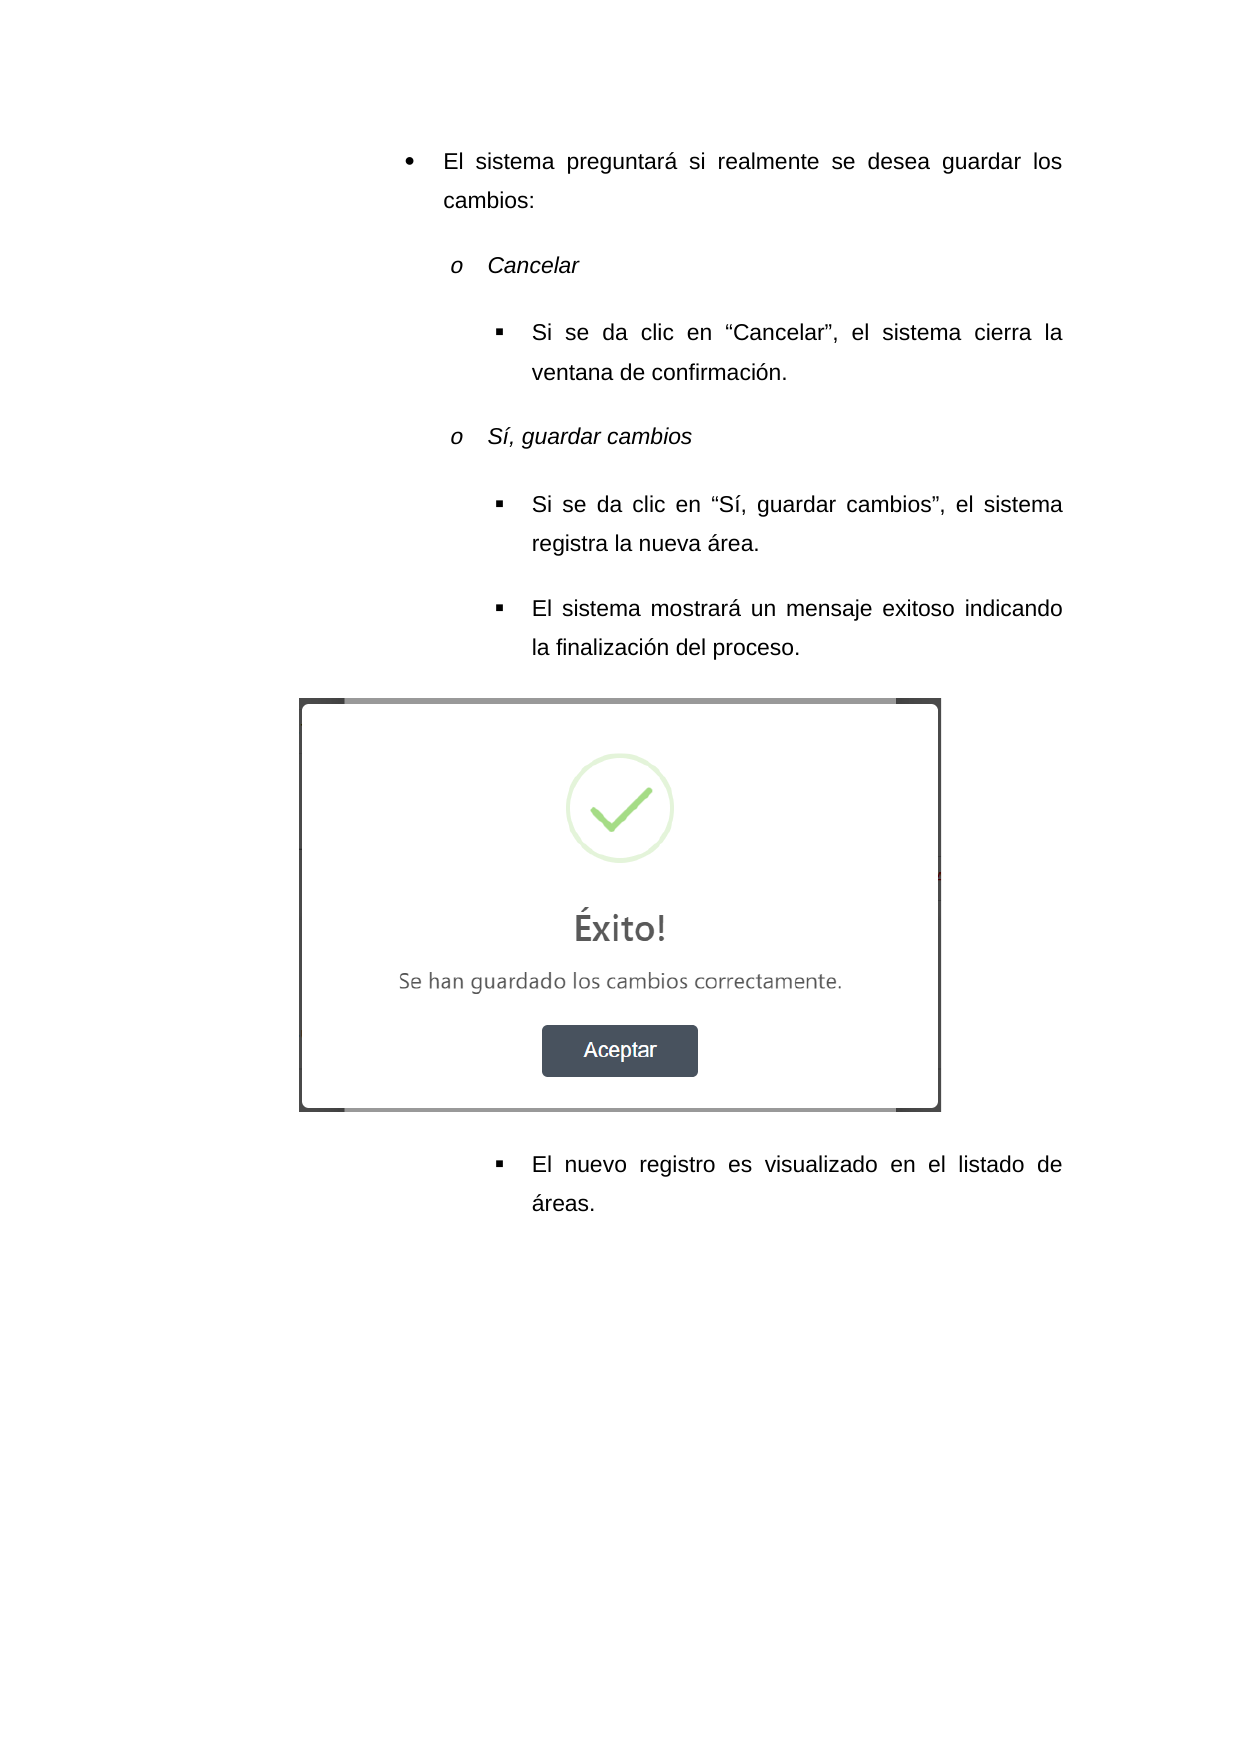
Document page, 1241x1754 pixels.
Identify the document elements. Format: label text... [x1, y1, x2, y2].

list Cancelar [450, 252, 1063, 280]
list El sistema preguntará si realmente se desea guardar los cambios: [406, 148, 1063, 213]
list Sí, guardar cambios [450, 423, 1063, 451]
picture [299, 698, 942, 1112]
list Si se da clic en “Sí, guardar cambios”, el sistema registra la nueva área. [494, 491, 1063, 556]
list El sistema mostrará un mensaje exitoso indicando la finalización del proceso. [494, 594, 1063, 660]
list El nuevo registro es visualizado en el listado de áreas. [494, 1151, 1063, 1217]
list Si se da clic en “Cancelar”, el sistema cierra la ventana de confirmación. [494, 319, 1063, 385]
